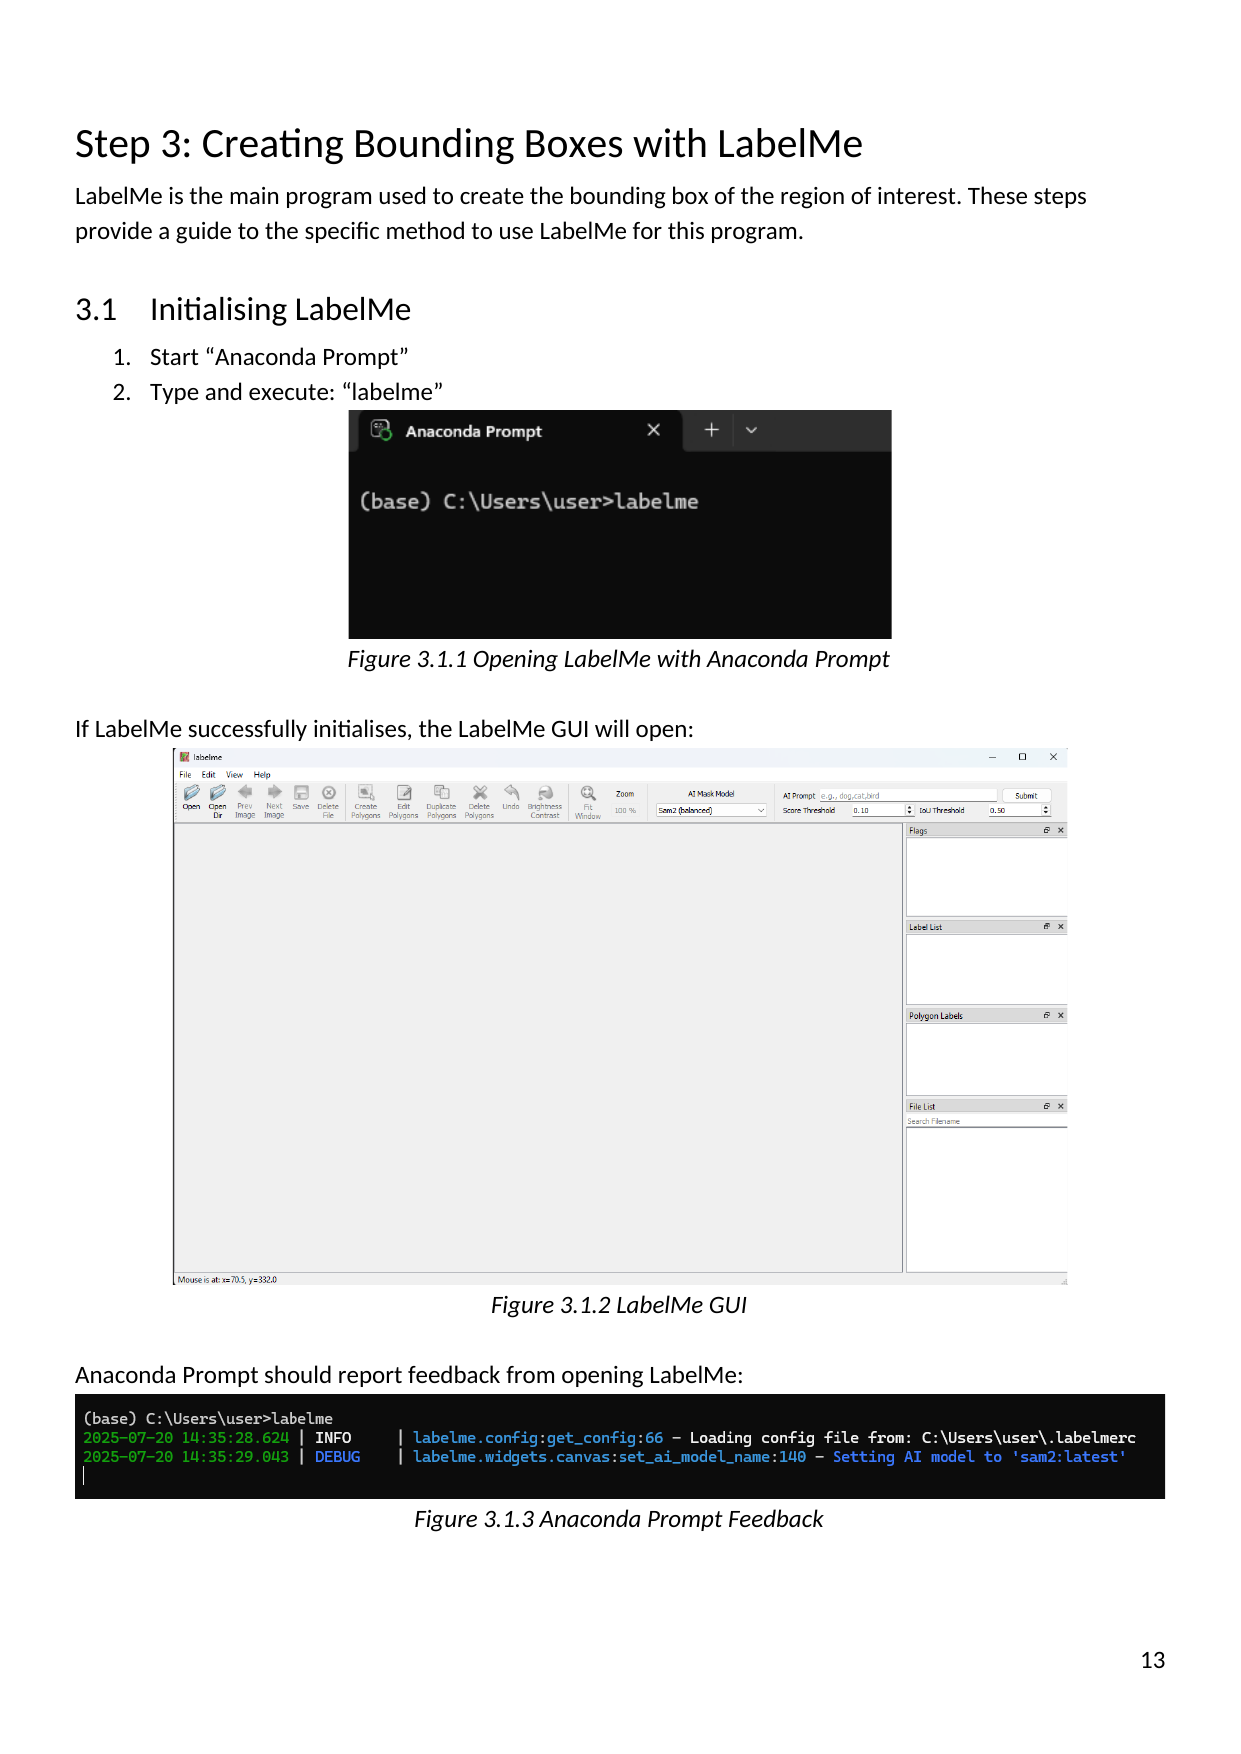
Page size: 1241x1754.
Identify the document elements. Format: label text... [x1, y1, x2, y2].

list Start “Anaconda Prompt” [112, 341, 1165, 371]
text Figure 3.1.2 LabelMe GUI [75, 1289, 1165, 1320]
picture [172, 748, 1068, 1285]
text Anaconda Prompt should report feedback from opening LabelMe: [75, 1359, 1165, 1390]
subtitle Step 3: Creating Bounding Boxes with LabelMe [75, 117, 1165, 167]
picture [348, 410, 892, 639]
picture [75, 1394, 1166, 1499]
text If LabelMe successfully initialises, the LabelMe GUI will open: [75, 713, 1165, 743]
text Figure 3.1.3 Anaconda Prompt Feedback [75, 1503, 1165, 1534]
list Type and execute: “labelme” [112, 376, 1165, 406]
text Figure 3.1.1 Opening LabelMe with Anaconda Prompt [75, 643, 1165, 673]
subtitle 3.1 Initialising LabelMe [75, 287, 1165, 328]
text LabelMe is the main program used to create the bounding box of the region of interest. These steps provide a guide to the specific method to use LabelMe for this program. [75, 180, 1165, 246]
